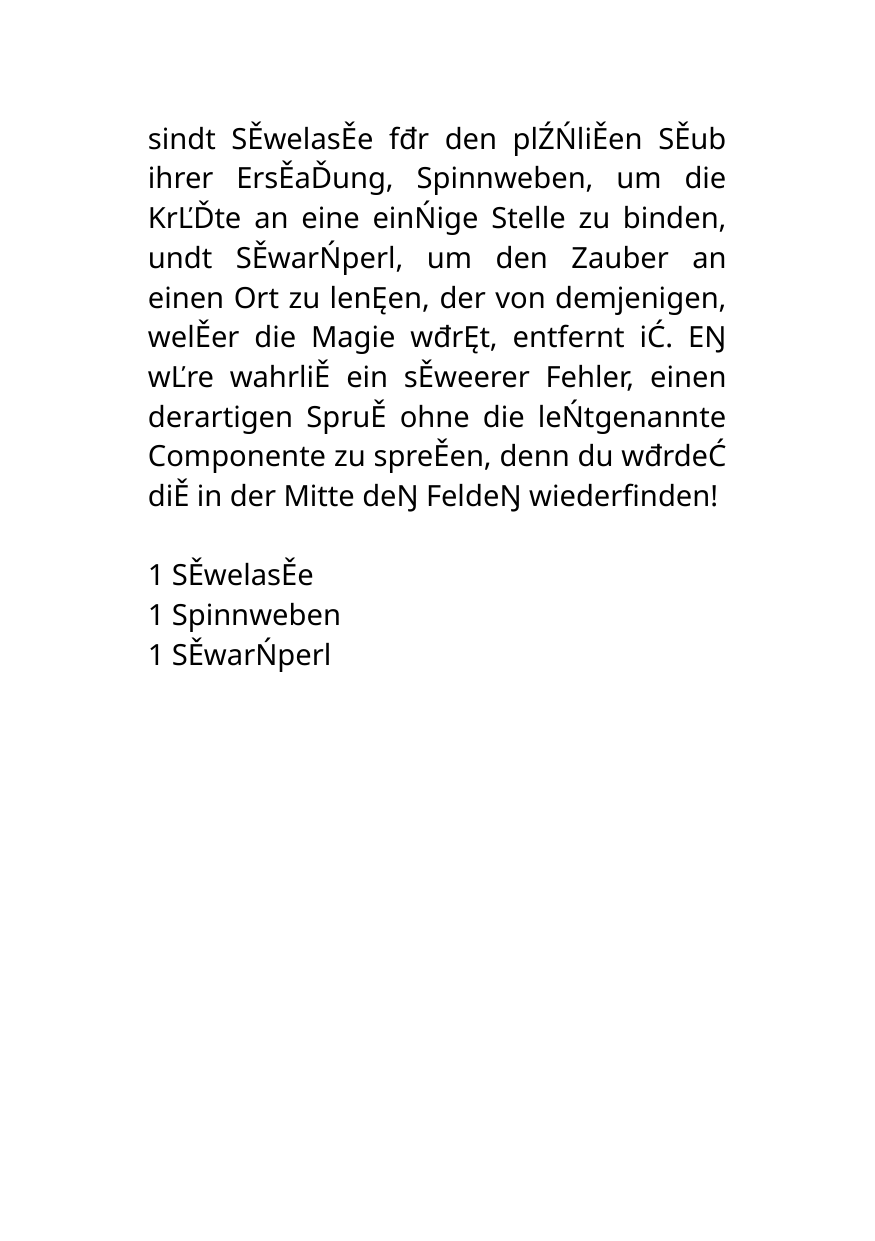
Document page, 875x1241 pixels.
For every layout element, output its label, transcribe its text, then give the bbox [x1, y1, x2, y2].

text 1 Spinnweben [148, 594, 726, 634]
text 1 SĚwelasĚe [148, 555, 726, 594]
text 1 SĚwarŃperl [148, 634, 726, 674]
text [148, 118, 726, 515]
